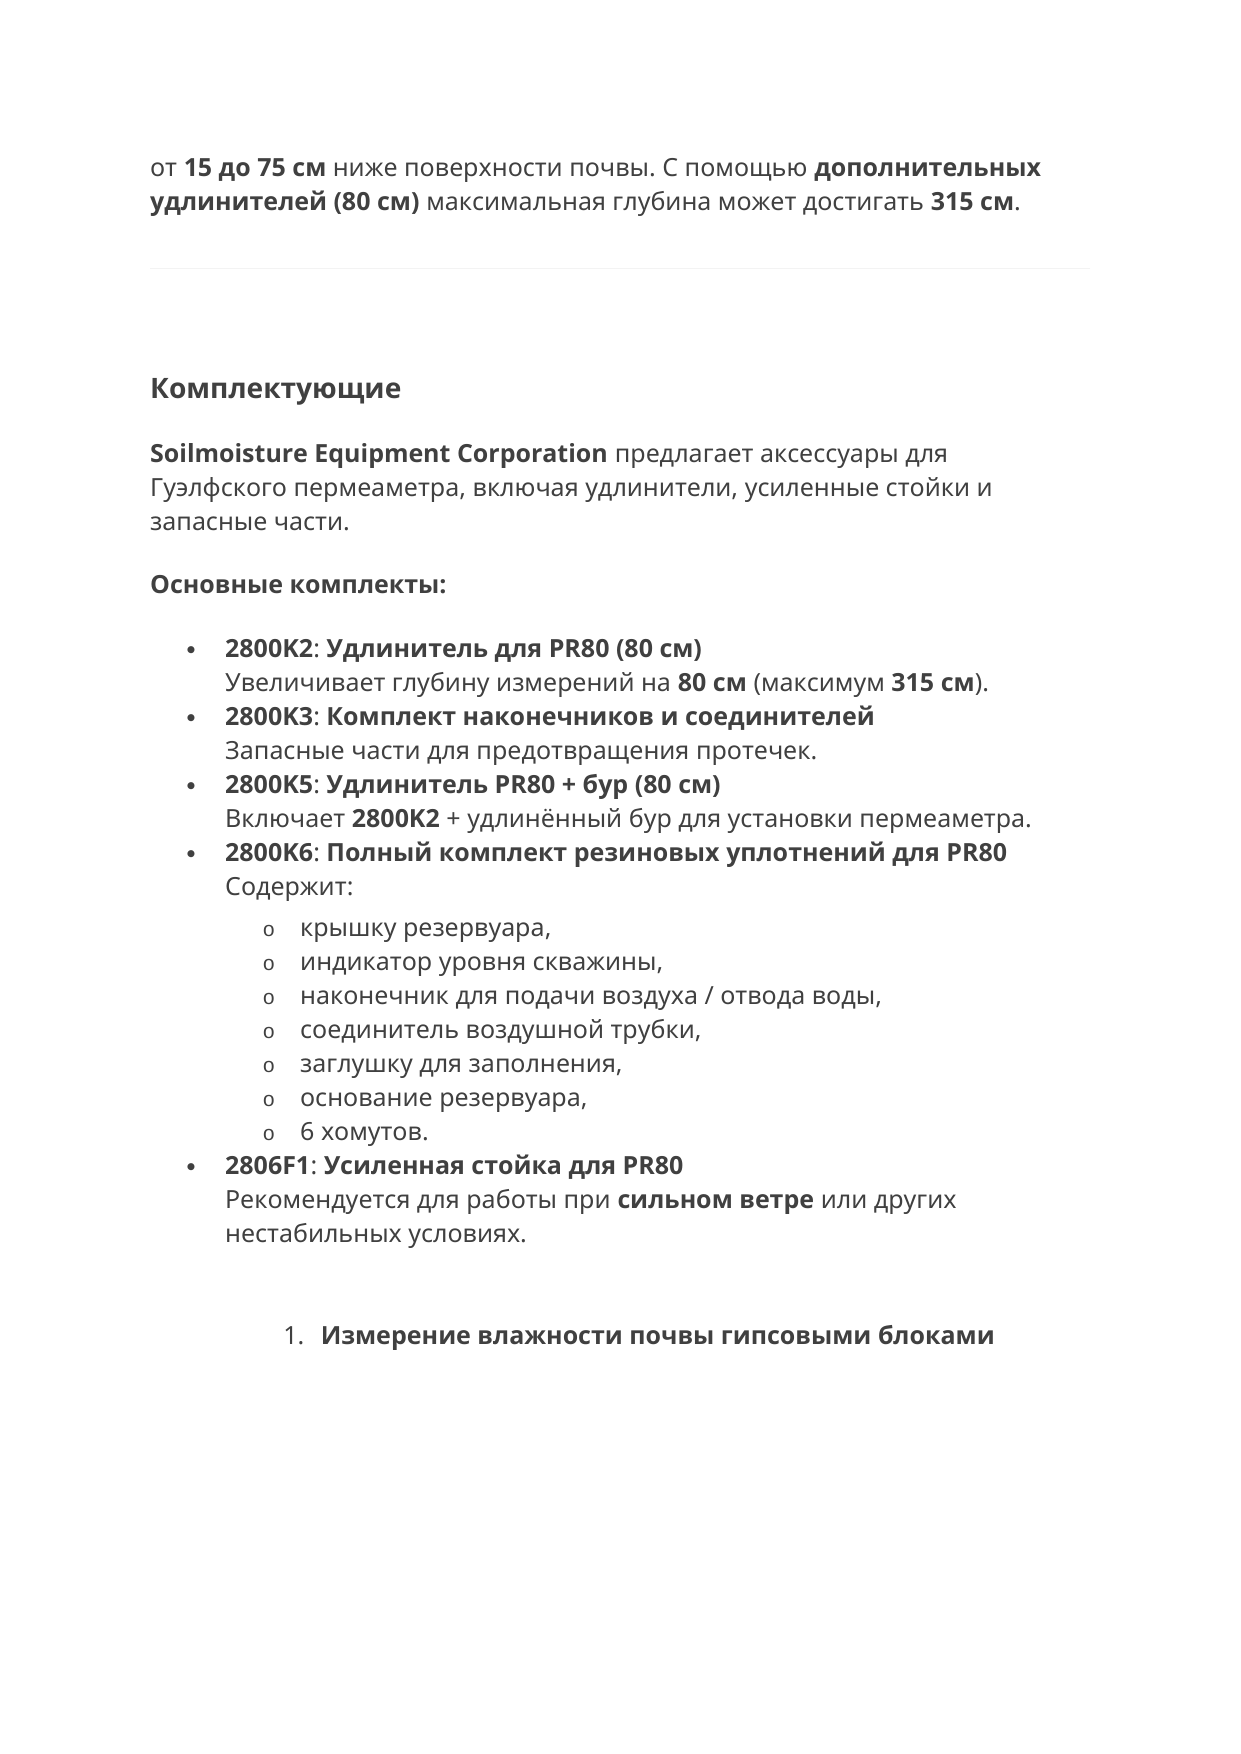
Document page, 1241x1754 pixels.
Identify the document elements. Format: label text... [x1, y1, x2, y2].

list 2806F1: Усиленная стойка для PR80 Рекомендуется для работы при сильном ветре или других нестабильных условиях. [187, 1148, 1090, 1250]
text Основные комплекты: [150, 567, 1090, 601]
list 2800K6: Полный комплект резиновых уплотнений для PR80 Содержит: [187, 835, 1090, 903]
text Soilmoisture Equipment Corporation предлагает аксессуары для Гуэлфского пермеаметра, включая удлинители, усиленные стойки и запасные части. [150, 436, 1090, 538]
list 2800K2: Удлинитель для PR80 (80 см) Увеличивает глубину измерений на 80 см (максимум 315 см). [187, 630, 1090, 698]
list индикатор уровня скважины, [262, 943, 1090, 977]
text Комплектующие [150, 368, 1090, 407]
list 6 хомутов. [262, 1113, 1090, 1148]
list соединитель воздушной трубки, [262, 1011, 1090, 1045]
list основание резервуара, [262, 1079, 1090, 1113]
list заглушку для заполнения, [262, 1045, 1090, 1079]
list крышку резервуара, [262, 909, 1090, 943]
list наконечник для подачи воздуха / отвода воды, [262, 977, 1090, 1011]
list 2800K3: Комплект наконечников и соединителей Запасные части для предотвращения протечек. [187, 698, 1090, 767]
list Измерение влажности почвы гипсовыми блоками [187, 1318, 1090, 1352]
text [150, 150, 1090, 218]
list 2800K5: Удлинитель PR80 + бур (80 см) Включает 2800K2 + удлинённый бур для установки пермеаметра. [187, 767, 1090, 835]
